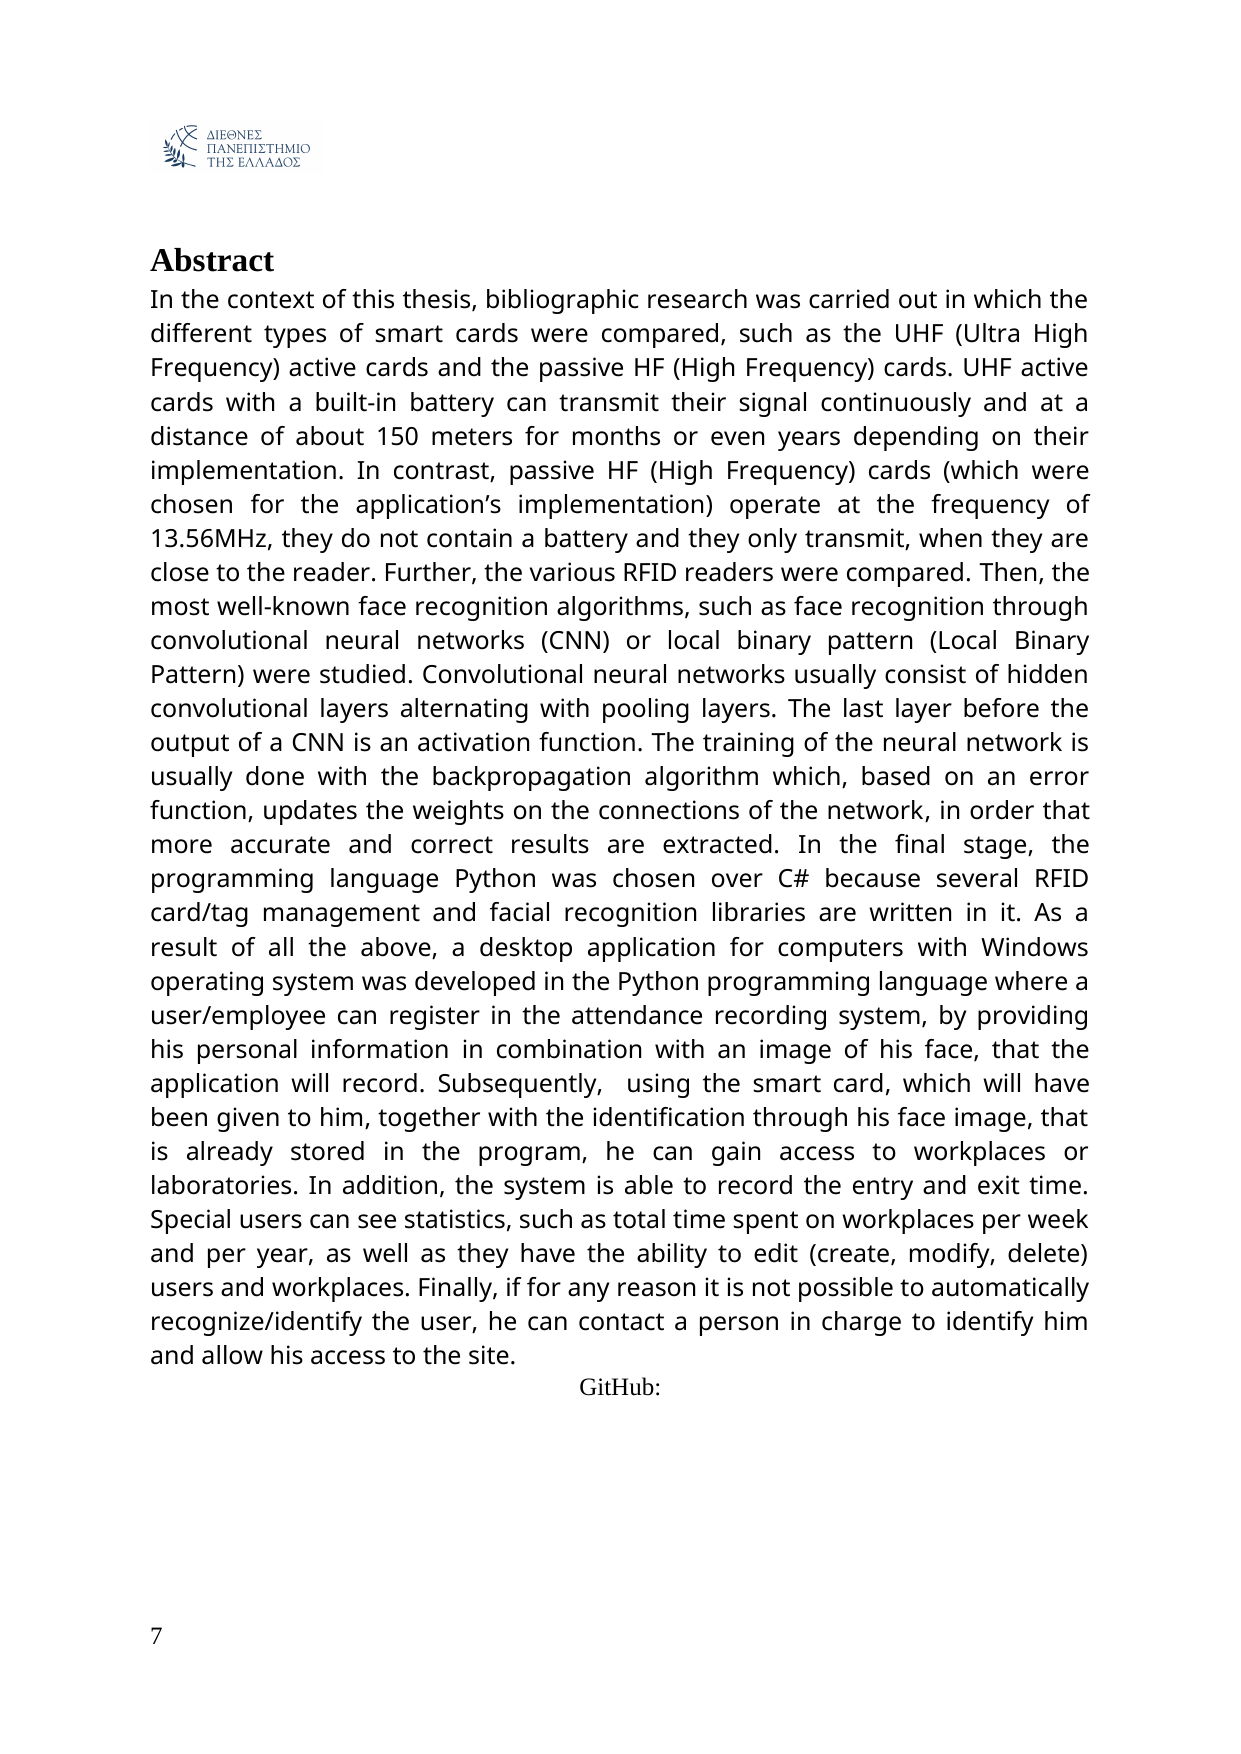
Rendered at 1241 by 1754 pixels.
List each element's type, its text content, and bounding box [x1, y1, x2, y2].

subtitle Abstract [150, 241, 1090, 279]
picture [150, 120, 323, 174]
text In the context of this thesis, bibliographic research was carried out in which the different types of smart cards were compared, such as the UHF (Ultra High Frequency) active cards and the passive HF (High Frequency) cards. UHF active cards with a built-in battery can transmit their signal continuously and at a distance of about 150 meters for months or even years depending on their implementation. In contrast, passive HF (High Frequency) cards (which were chosen for the application’s implementation) operate at the frequency of 13.56MHz, they do not contain a battery and they only transmit, when they are close to the reader. Further, the various RFID readers were compared. Then, the most well-known face recognition algorithms, such as face recognition through convolutional neural networks (CNN) or local binary pattern (Local Binary Pattern) were studied. Convolutional neural networks usually consist of hidden convolutional layers alternating with pooling layers. The last layer before the output of a CNN is an activation function. The training of the neural network is usually done with the backpropagation algorithm which, based on an error function, updates the weights on the connections of the network, in order that more accurate and correct results are extracted. In the final stage, the programming language Python was chosen over C# because several RFID card/tag management and facial recognition libraries are written in it. As a result of all the above, a desktop application for computers with Windows operating system was developed in the Python programming language where a user/employee can register in the attendance recording system, by providing his personal information in combination with an image of his face, that the application will record. Subsequently, using the smart card, which will have been given to him, together with the identification through his face image, that is already stored in the program, he can gain access to workplaces or laboratories. In addition, the system is able to record the entry and exit time. Special users can see statistics, such as total time spent on workplaces per week and per year, as well as they have the ability to edit (create, modify, delete) users and workplaces. Finally, if for any reason it is not possible to automatically recognize/identify the user, he can contact a person in charge to identify him and allow his access to the site. [150, 282, 1090, 1372]
text GitHub: [150, 1372, 1090, 1401]
